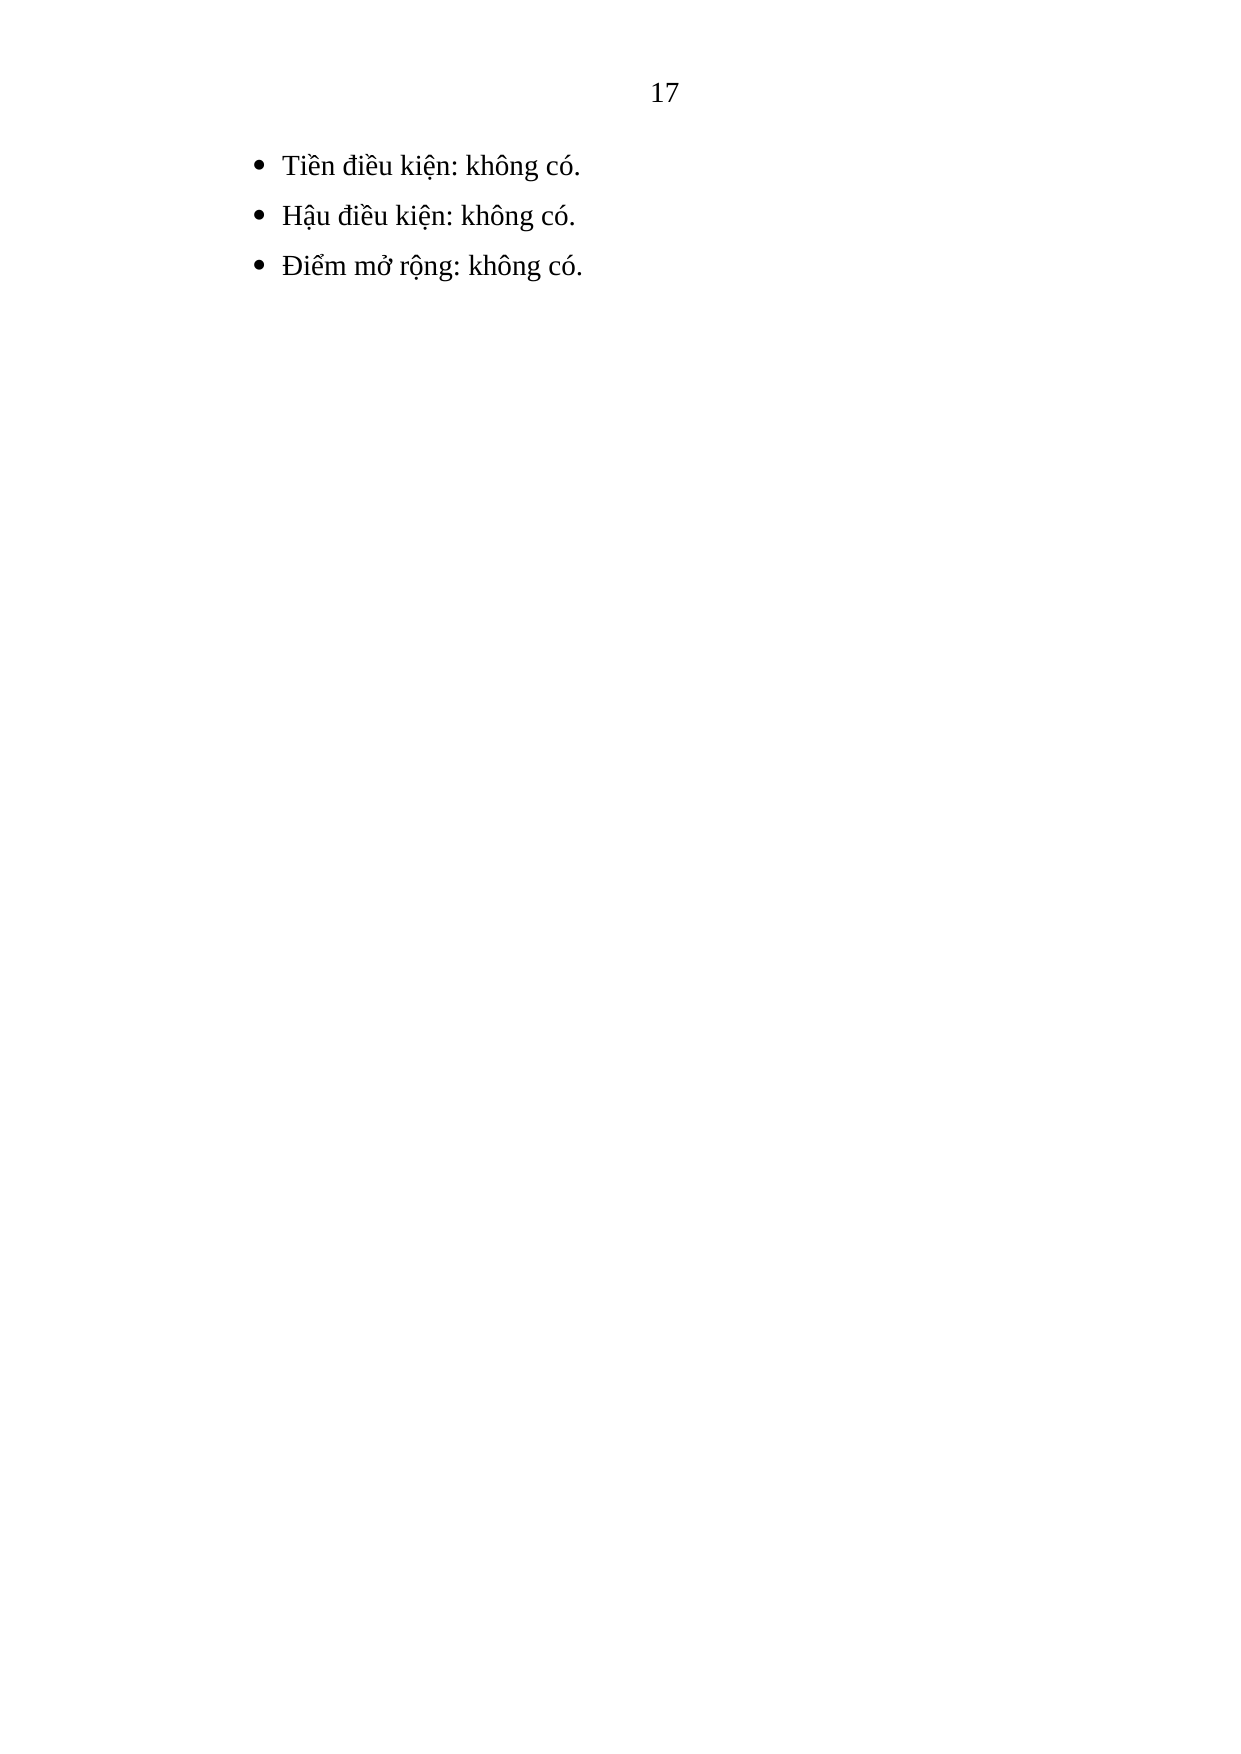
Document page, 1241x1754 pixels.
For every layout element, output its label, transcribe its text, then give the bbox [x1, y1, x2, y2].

list Điểm mở rộng: không có. [207, 248, 1122, 282]
list Hậu điều kiện: không có. [207, 198, 1122, 232]
list Tiền điều kiện: không có. [207, 148, 1122, 181]
